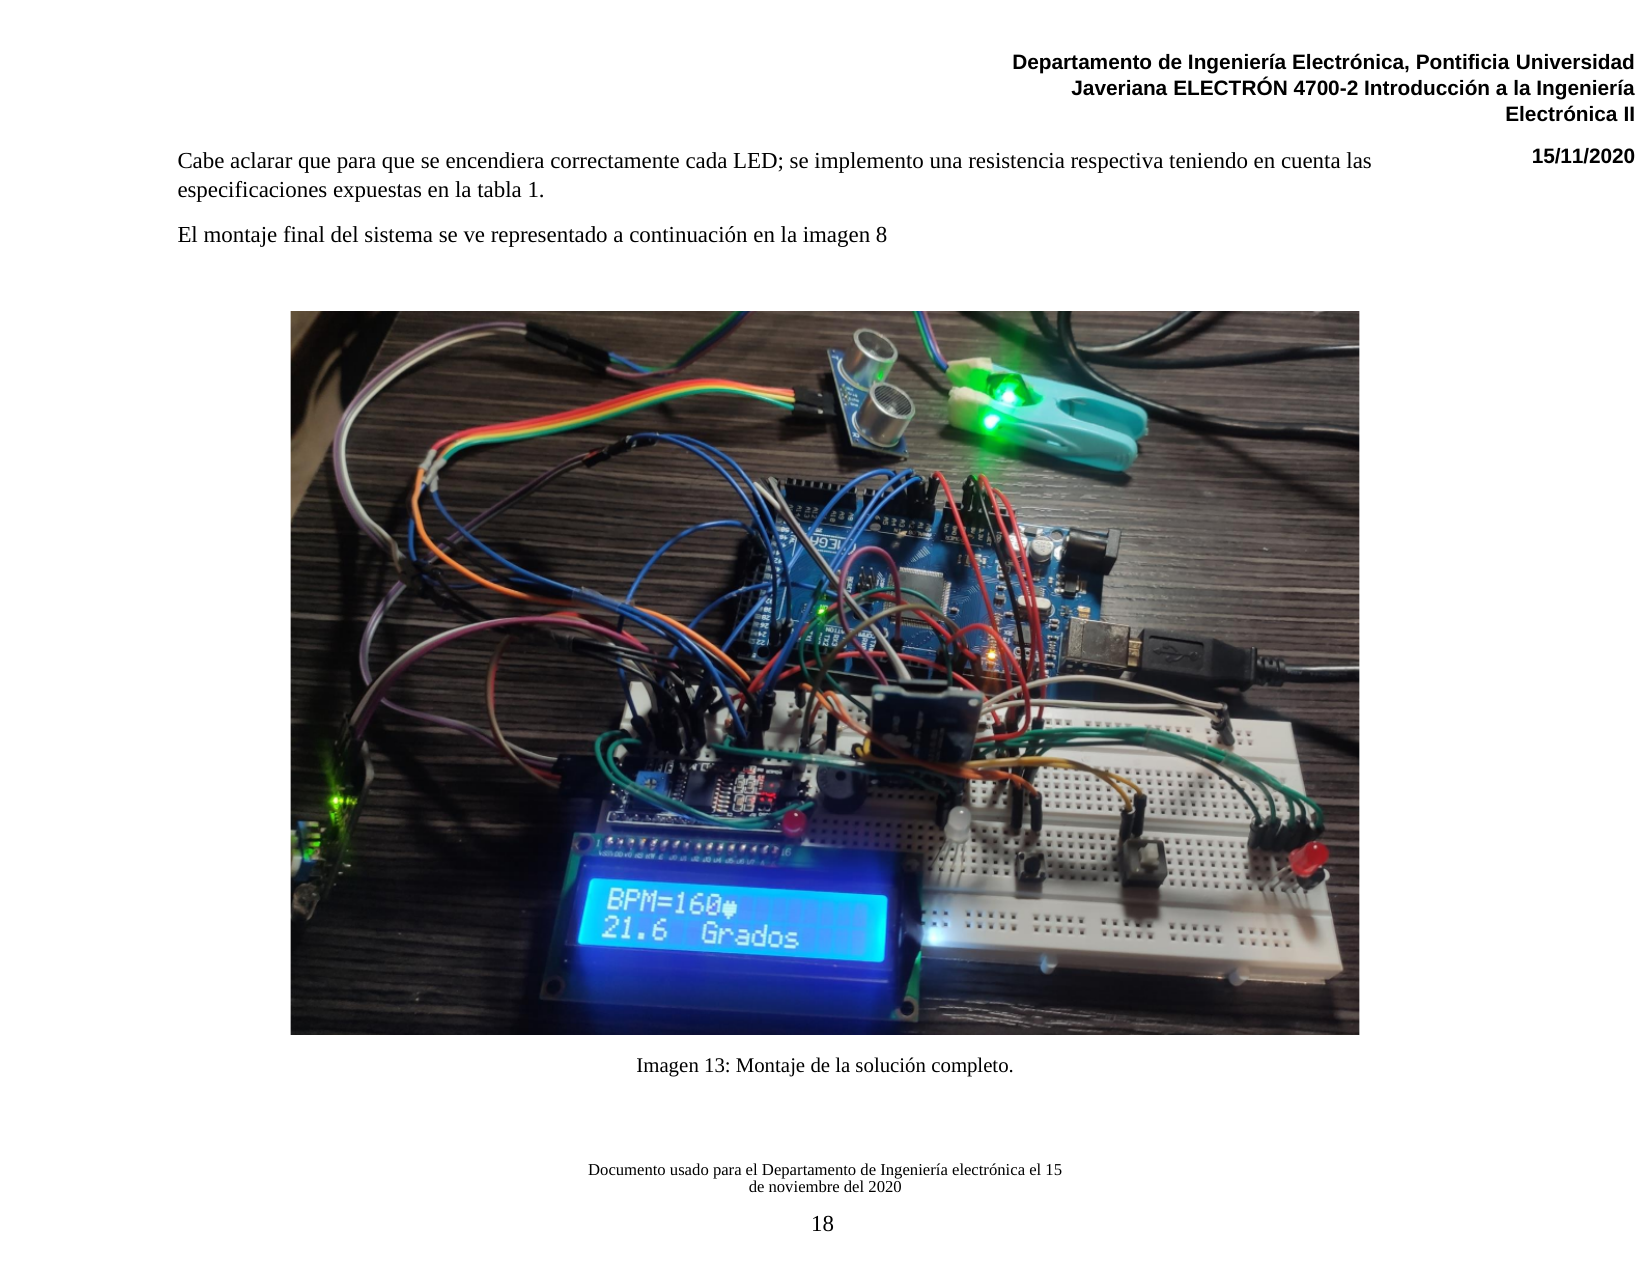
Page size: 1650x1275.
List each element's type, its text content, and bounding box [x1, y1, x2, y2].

text Imagen 13: Montaje de la solución completo. [177, 1053, 1473, 1077]
text El montaje final del sistema se ve representado a continuación en la imagen 8 [177, 221, 1473, 247]
text Cabe aclarar que para que se encendiera correctamente cada LED; se implemento una resistencia respectiva teniendo en cuenta las especificaciones expuestas en la tabla 1. [177, 148, 1473, 202]
picture [290, 311, 1360, 1035]
